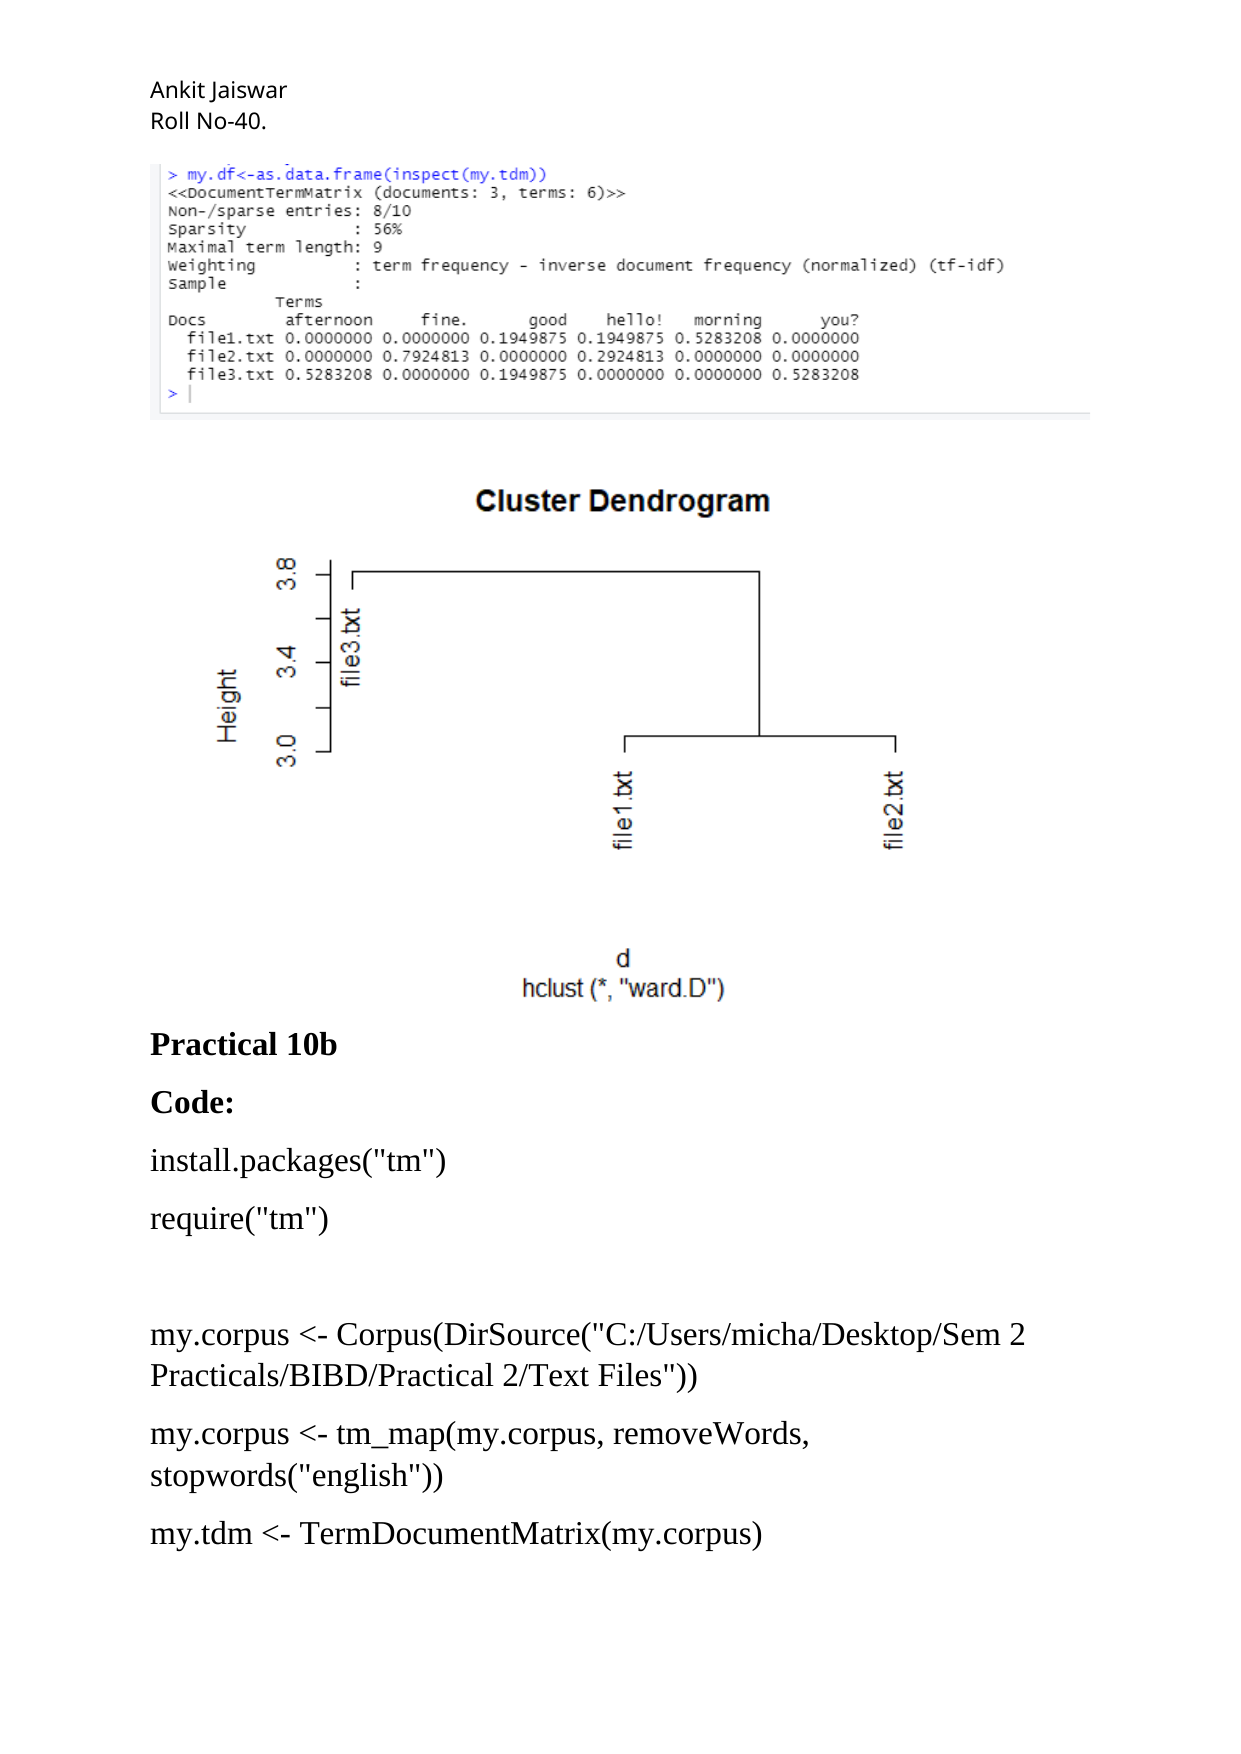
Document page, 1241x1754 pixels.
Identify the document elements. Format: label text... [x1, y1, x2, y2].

text my.corpus <- Corpus(DirSource("C:/Users/micha/Desktop/Sem 2 Practicals/BIBD/Practical 2/Text Files")) [150, 1314, 1090, 1394]
text my.corpus <- tm_map(my.corpus, removeWords, stopwords("english")) [150, 1413, 1090, 1493]
text require("tm") [150, 1198, 1090, 1236]
text install.packages("tm") [150, 1140, 1090, 1178]
text Practical 10b [150, 1024, 1090, 1062]
text my.tdm <- TermDocumentMatrix(my.corpus) [150, 1513, 1090, 1551]
text Code: [150, 1082, 1090, 1120]
picture [208, 438, 981, 1005]
picture [150, 164, 1091, 420]
